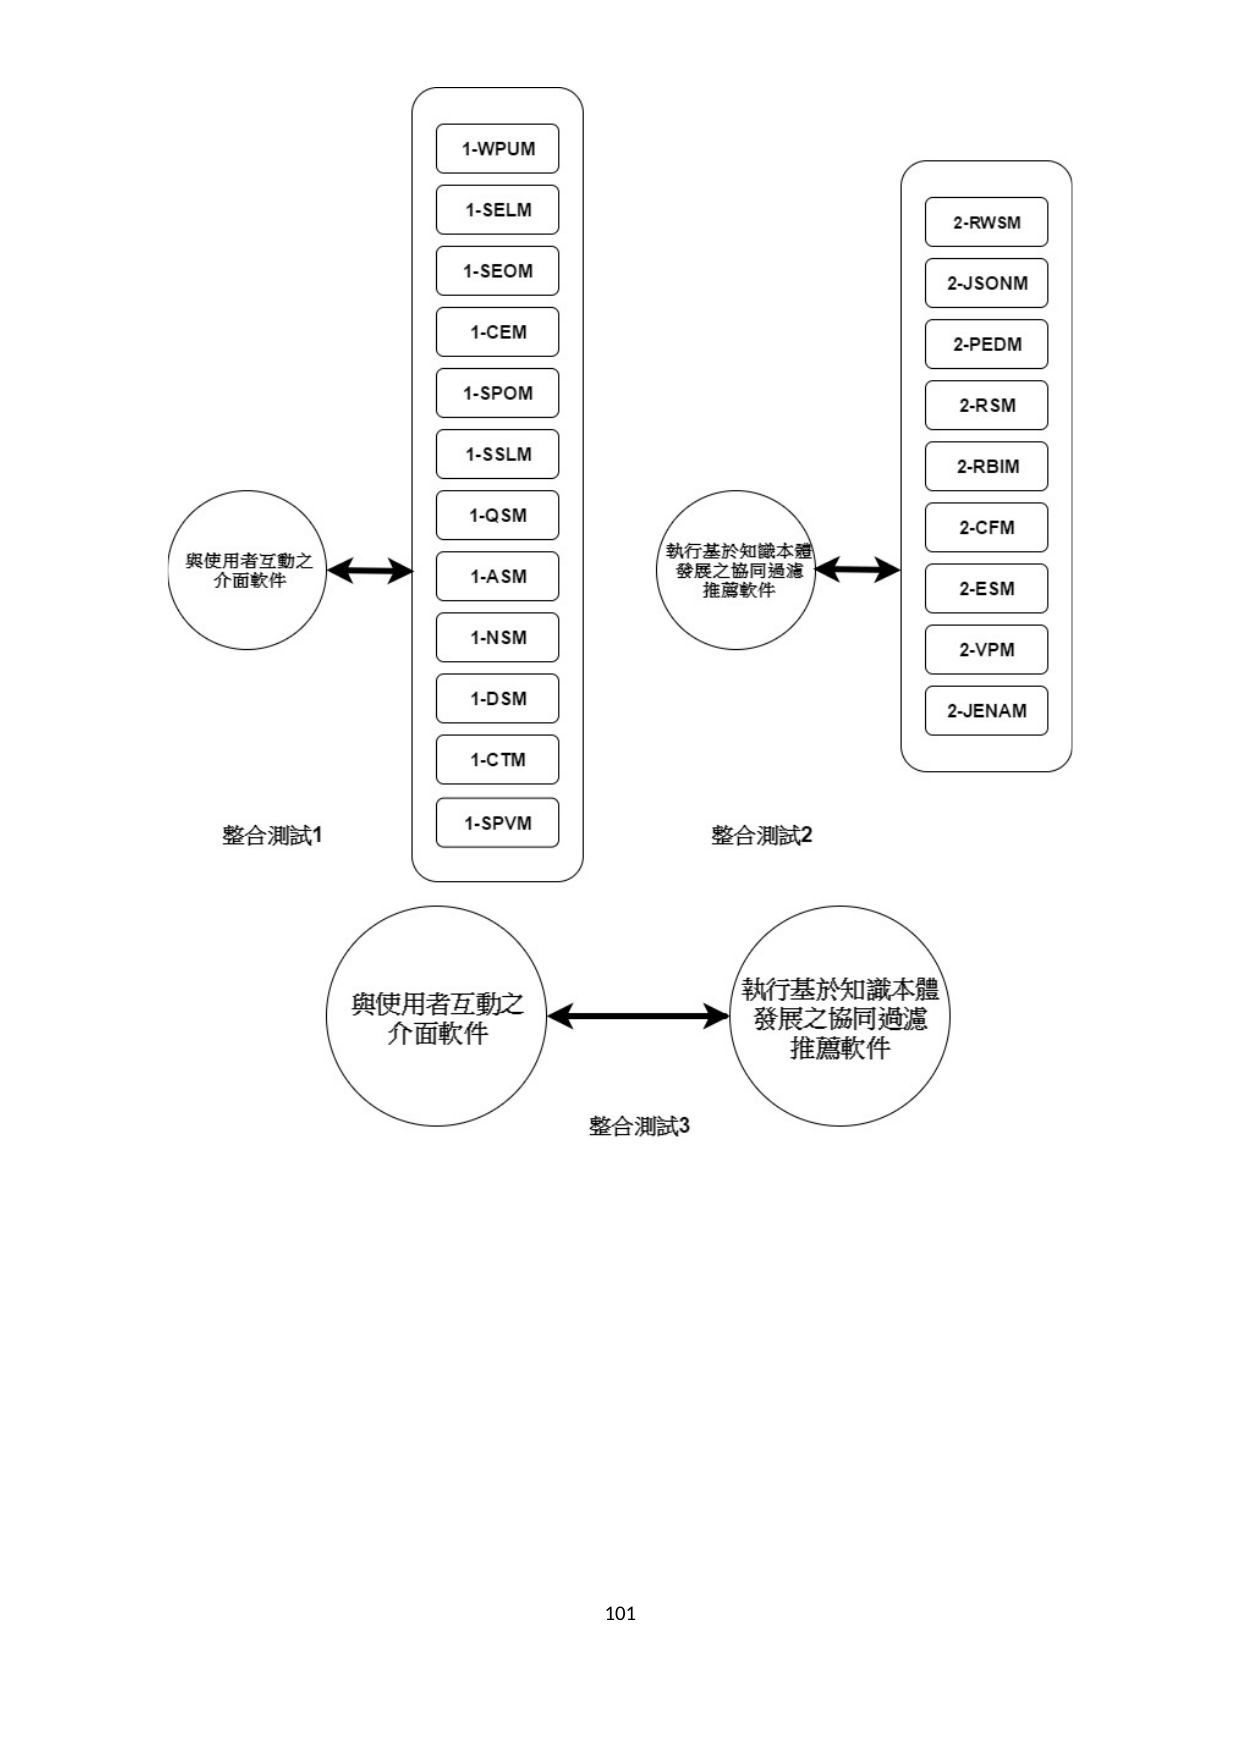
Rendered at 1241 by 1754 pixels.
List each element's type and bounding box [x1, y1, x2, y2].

picture [167, 87, 1073, 1139]
